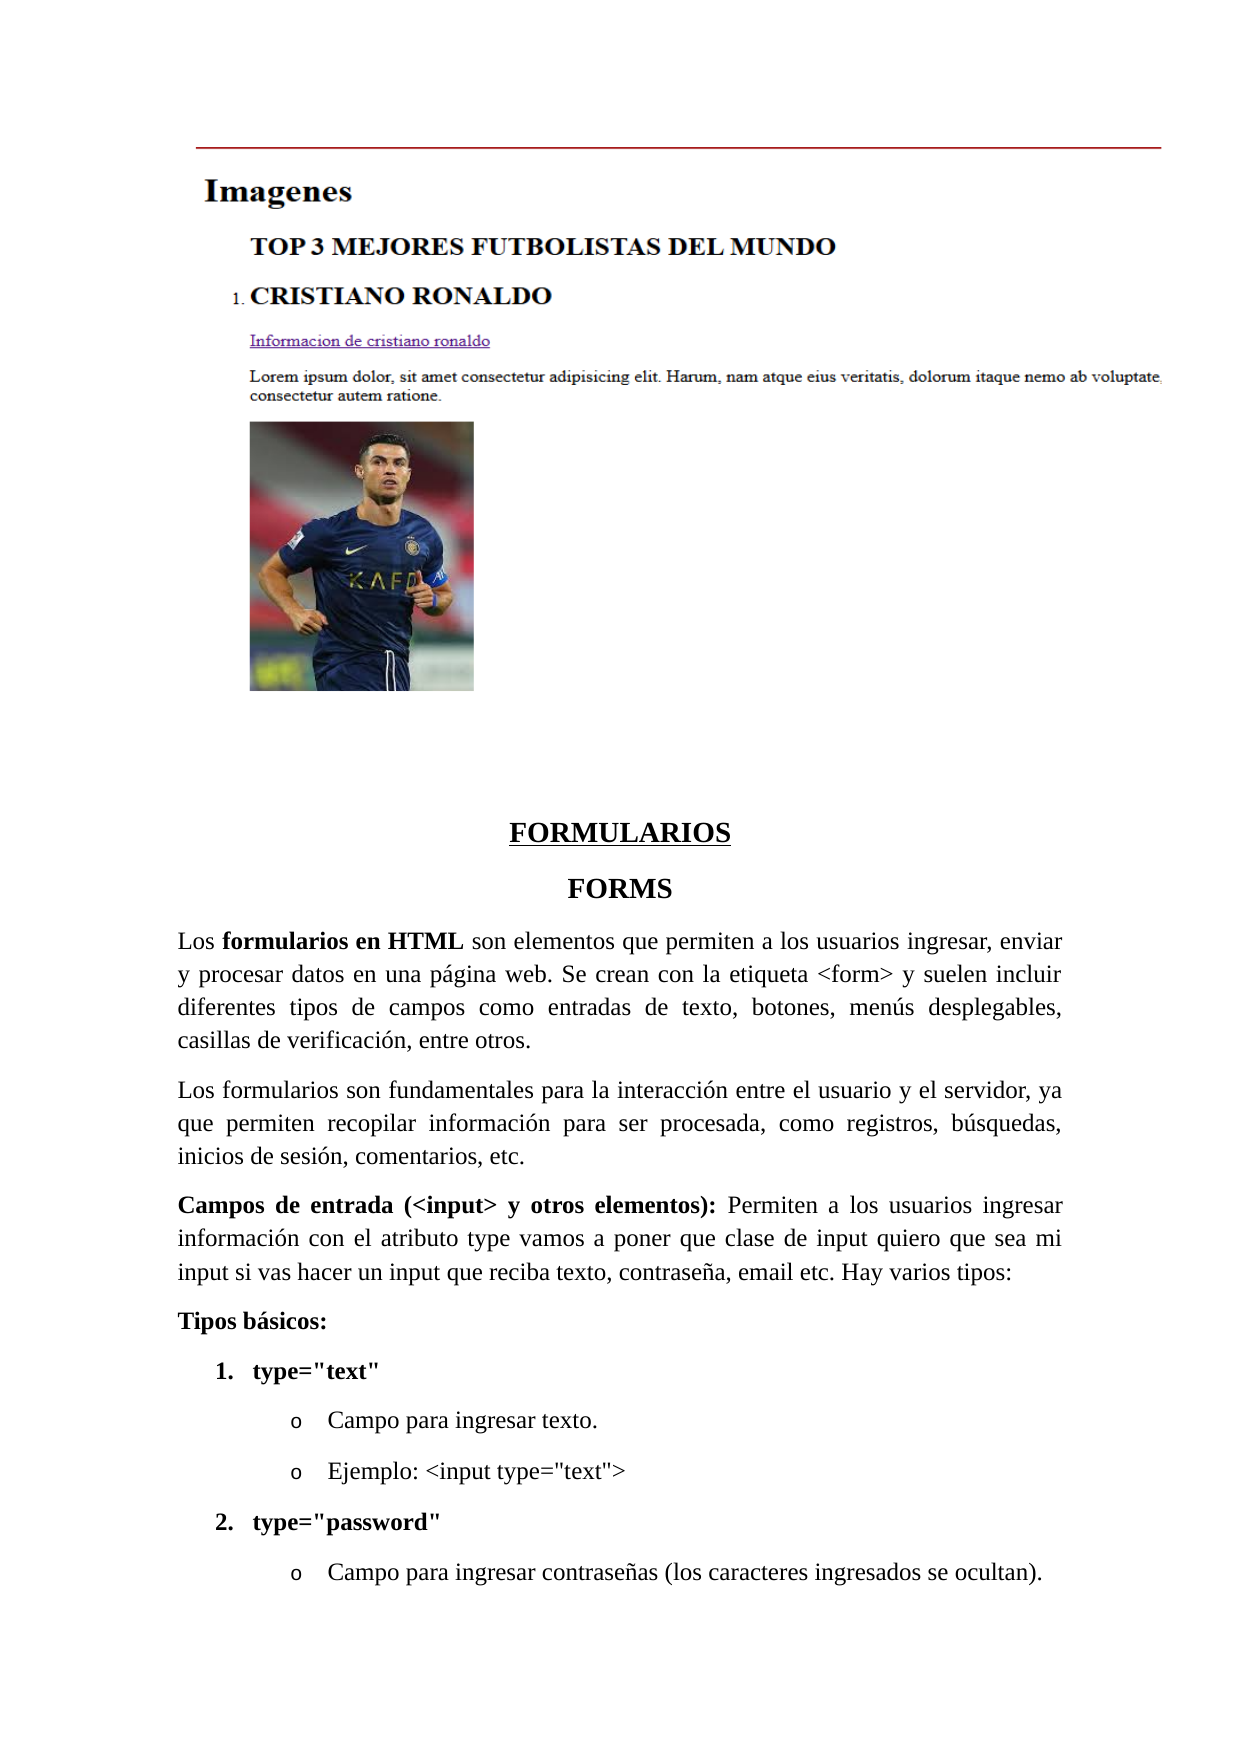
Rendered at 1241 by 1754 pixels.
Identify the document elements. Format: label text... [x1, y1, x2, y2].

text FORMULARIOS [177, 816, 1063, 849]
list Campo para ingresar texto. [290, 1406, 1063, 1435]
picture [195, 147, 1162, 712]
list type="password" [215, 1507, 1063, 1536]
text Campos de entrada (<input> y otros elementos): Permiten a los usuarios ingresar información con el atributo type vamos a poner que clase de input quiero que sea mi input si vas hacer un input que reciba texto, contraseña, email etc. Hay varios tipos: [177, 1191, 1063, 1285]
list Ejemplo: <input type="text"> [290, 1456, 1063, 1486]
text Los formularios son fundamentales para la interacción entre el usuario y el servidor, ya que permiten recopilar información para ser procesada, como registros, búsquedas, inicios de sesión, comentarios, etc. [177, 1075, 1063, 1169]
list Campo para ingresar contraseñas (los caracteres ingresados se ocultan). [290, 1557, 1063, 1586]
text Tipos básicos: [177, 1306, 1063, 1335]
text Los formularios en HTML son elementos que permiten a los usuarios ingresar, enviar y procesar datos en una página web. Se crean con la etiqueta <form> y suelen incluir diferentes tipos de campos como entradas de texto, botones, menús desplegables, casillas de verificación, entre otros. [177, 926, 1063, 1054]
list type="text" [215, 1356, 1063, 1385]
text FORMS [177, 871, 1063, 904]
